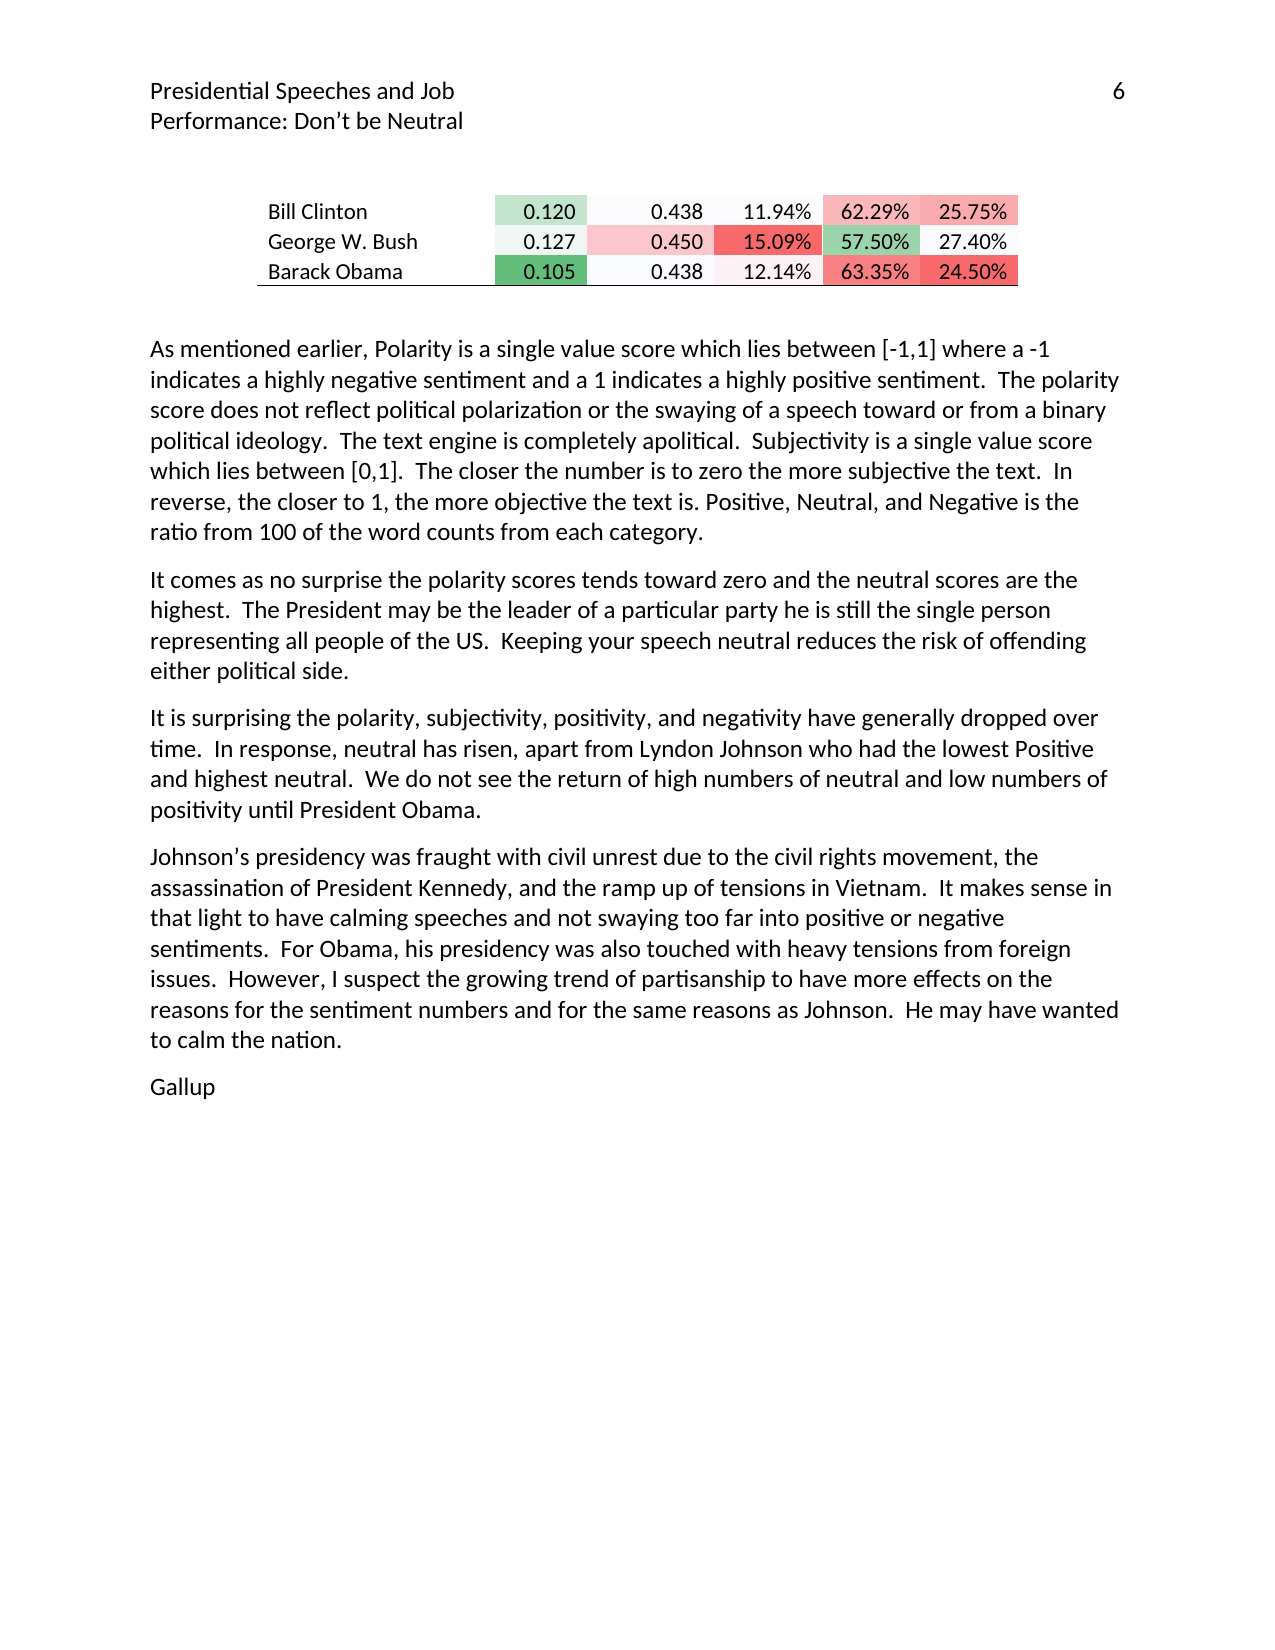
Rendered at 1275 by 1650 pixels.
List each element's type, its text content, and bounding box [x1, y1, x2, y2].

table_cell 62.29% [823, 195, 920, 225]
text It is surprising the polarity, subjectivity, positivity, and negativity have generally dropped over time. In response, neutral has risen, apart from Lyndon Johnson who had the lowest Positive and highest neutral. We do not see the return of high numbers of neutral and low numbers of positivity until President Obama. [150, 702, 1125, 824]
table_cell George W. Bush [257, 225, 495, 255]
table_cell 11.94% [714, 195, 822, 225]
table_cell Barack Obama [257, 255, 495, 285]
table_cell 15.09% [714, 225, 822, 255]
table_cell 24.50% [920, 255, 1018, 285]
table_cell 0.450 [587, 225, 714, 255]
table_cell 25.75% [920, 195, 1018, 225]
table_cell 27.40% [920, 225, 1018, 255]
table_cell 63.35% [823, 255, 920, 285]
table_cell Bill Clinton [257, 195, 495, 225]
text It comes as no surprise the polarity scores tends toward zero and the neutral scores are the highest. The President may be the leader of a particular party he is still the single person representing all people of the US. Keeping your speech neutral reduces the risk of offending either political side. [150, 564, 1125, 686]
table_cell 57.50% [823, 225, 920, 255]
table_cell 0.120 [495, 195, 587, 225]
text Johnson’s presidency was fraught with civil unrest due to the civil rights movement, the assassination of President Kennedy, and the ramp up of tensions in Vietnam. It makes sense in that light to have calming speeches and not swaying too far into positive or negative sentiments. For Obama, his presidency was also touched with heavy tensions from foreign issues. However, I suspect the growing trend of partisanship to have more effects on the reasons for the sentiment numbers and for the same reasons as Johnson. He may have wanted to calm the nation. [150, 841, 1125, 1055]
table_cell 12.14% [714, 255, 822, 285]
table_cell 0.438 [587, 195, 714, 225]
table_cell 0.105 [495, 255, 587, 285]
text As mentioned earlier, Polarity is a single value score which lies between [-1,1] where a -1 indicates a highly negative sentiment and a 1 indicates a highly positive sentiment. The polarity score does not reflect political polarization or the swaying of a speech toward or from a binary political ideology. The text engine is completely apolitical. Subjectivity is a single value score which lies between [0,1]. The closer the number is to zero the more subjective the text. In reverse, the closer to 1, the more objective the text is. Positive, Neutral, and Negative is the ratio from 100 of the word counts from each category. [150, 333, 1125, 547]
table_cell 0.127 [495, 225, 587, 255]
table_cell 0.438 [587, 255, 714, 285]
text Gallup [150, 1072, 1125, 1102]
